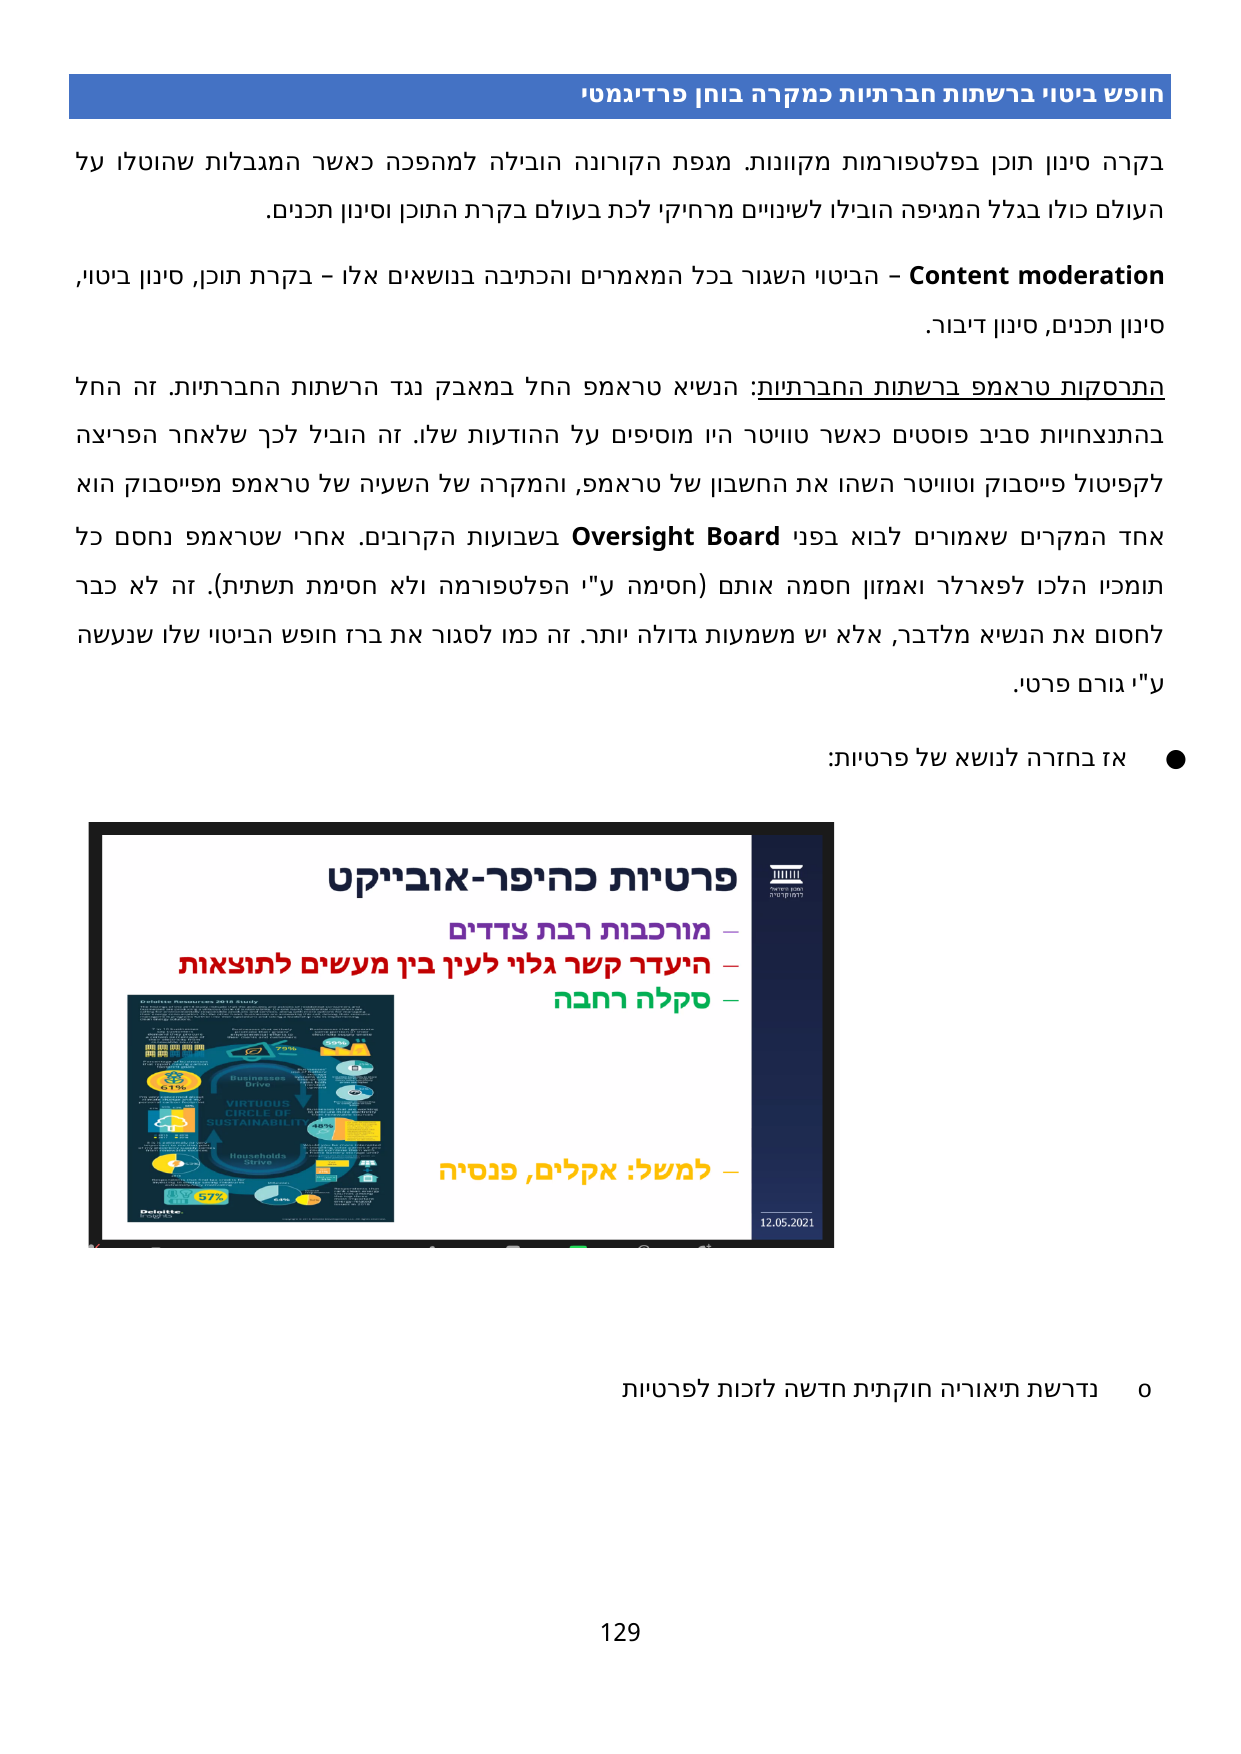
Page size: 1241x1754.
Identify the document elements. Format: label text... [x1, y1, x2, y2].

picture [88, 822, 835, 1248]
list נדרשת תיאוריה חוקתית חדשה לזכות לפרטיות [75, 1375, 1137, 1407]
list אז בחזרה לנושא של פרטיות: [75, 729, 1165, 781]
